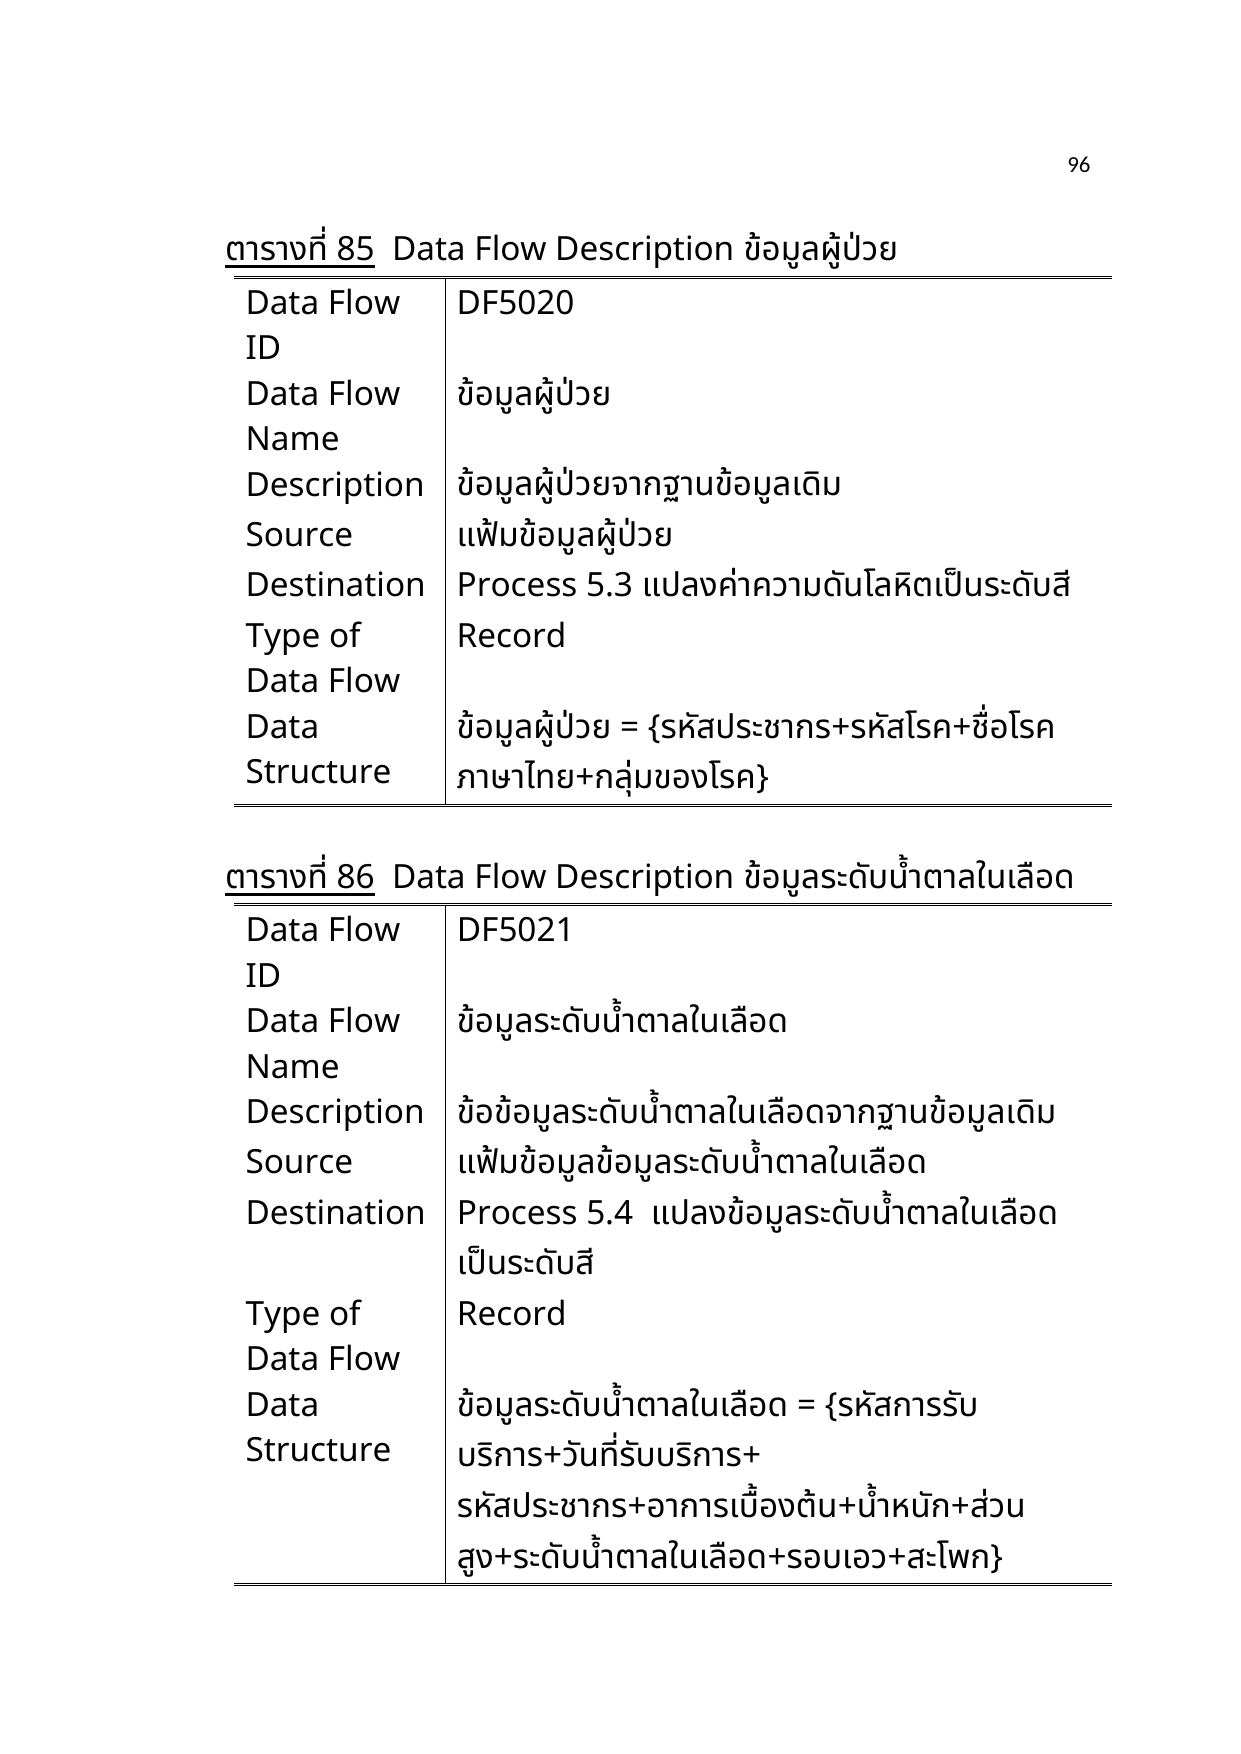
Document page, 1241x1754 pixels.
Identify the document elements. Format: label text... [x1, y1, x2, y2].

table_cell Source [234, 511, 445, 561]
table_header Data Flow ID [234, 279, 445, 369]
table_cell Process 5.4 แปลงข้อมูลระดับน้ำตาลในเลือดเป็นระดับสี [446, 1189, 1112, 1290]
text ตารางที่ 85 Data Flow Description ข้อมูลผู้ป่วย [225, 225, 1090, 276]
table_cell Data Flow Name [234, 370, 445, 460]
table_cell Data Structure [234, 1381, 445, 1583]
table_cell Type of Data Flow [234, 612, 445, 703]
table_cell ข้อข้อมูลระดับน้ำตาลในเลือดจากฐานข้อมูลเดิม [446, 1088, 1112, 1138]
table_cell Process 5.3 แปลงค่าความดันโลหิตเป็นระดับสี [446, 561, 1112, 612]
table_header DF5020 [446, 279, 1112, 369]
table_cell ข้อมูลผู้ป่วยจากฐานข้อมูลเดิม [446, 460, 1112, 511]
table_cell Record [446, 612, 1112, 703]
table_cell Destination [234, 561, 445, 612]
table_cell ข้อมูลผู้ป่วย [446, 370, 1112, 460]
table_cell Source [234, 1138, 445, 1189]
text ตารางที่ 86 Data Flow Description ข้อมูลระดับน้ำตาลในเลือด [225, 852, 1090, 903]
table_cell Description [234, 460, 445, 511]
table_cell Description [234, 1088, 445, 1138]
table_header Data Flow ID [234, 906, 445, 997]
table_cell Data Flow Name [234, 997, 445, 1088]
table_cell Destination [234, 1189, 445, 1290]
table_cell แฟ้มข้อมูลข้อมูลระดับน้ำตาลในเลือด [446, 1138, 1112, 1189]
table_cell ข้อมูลระดับน้ำตาลในเลือด [446, 997, 1112, 1088]
table_cell ข้อมูลผู้ป่วย = {รหัสประชากร+รหัสโรค+ชื่อโรคภาษาไทย+กลุ่มของโรค} [446, 703, 1112, 804]
table_cell ข้อมูลระดับน้ำตาลในเลือด = {รหัสการรับบริการ+วันที่รับบริการ+ รหัสประชากร+อาการเบื้องต้น+น้ำหนัก+ส่วนสูง+ระดับน้ำตาลในเลือด+รอบเอว+สะโพก} [446, 1381, 1112, 1583]
table_cell Data Structure [234, 703, 445, 804]
table_cell Record [446, 1290, 1112, 1381]
table_cell แฟ้มข้อมูลผู้ป่วย [446, 511, 1112, 561]
table_cell Type of Data Flow [234, 1290, 445, 1381]
table_header DF5021 [446, 906, 1112, 997]
